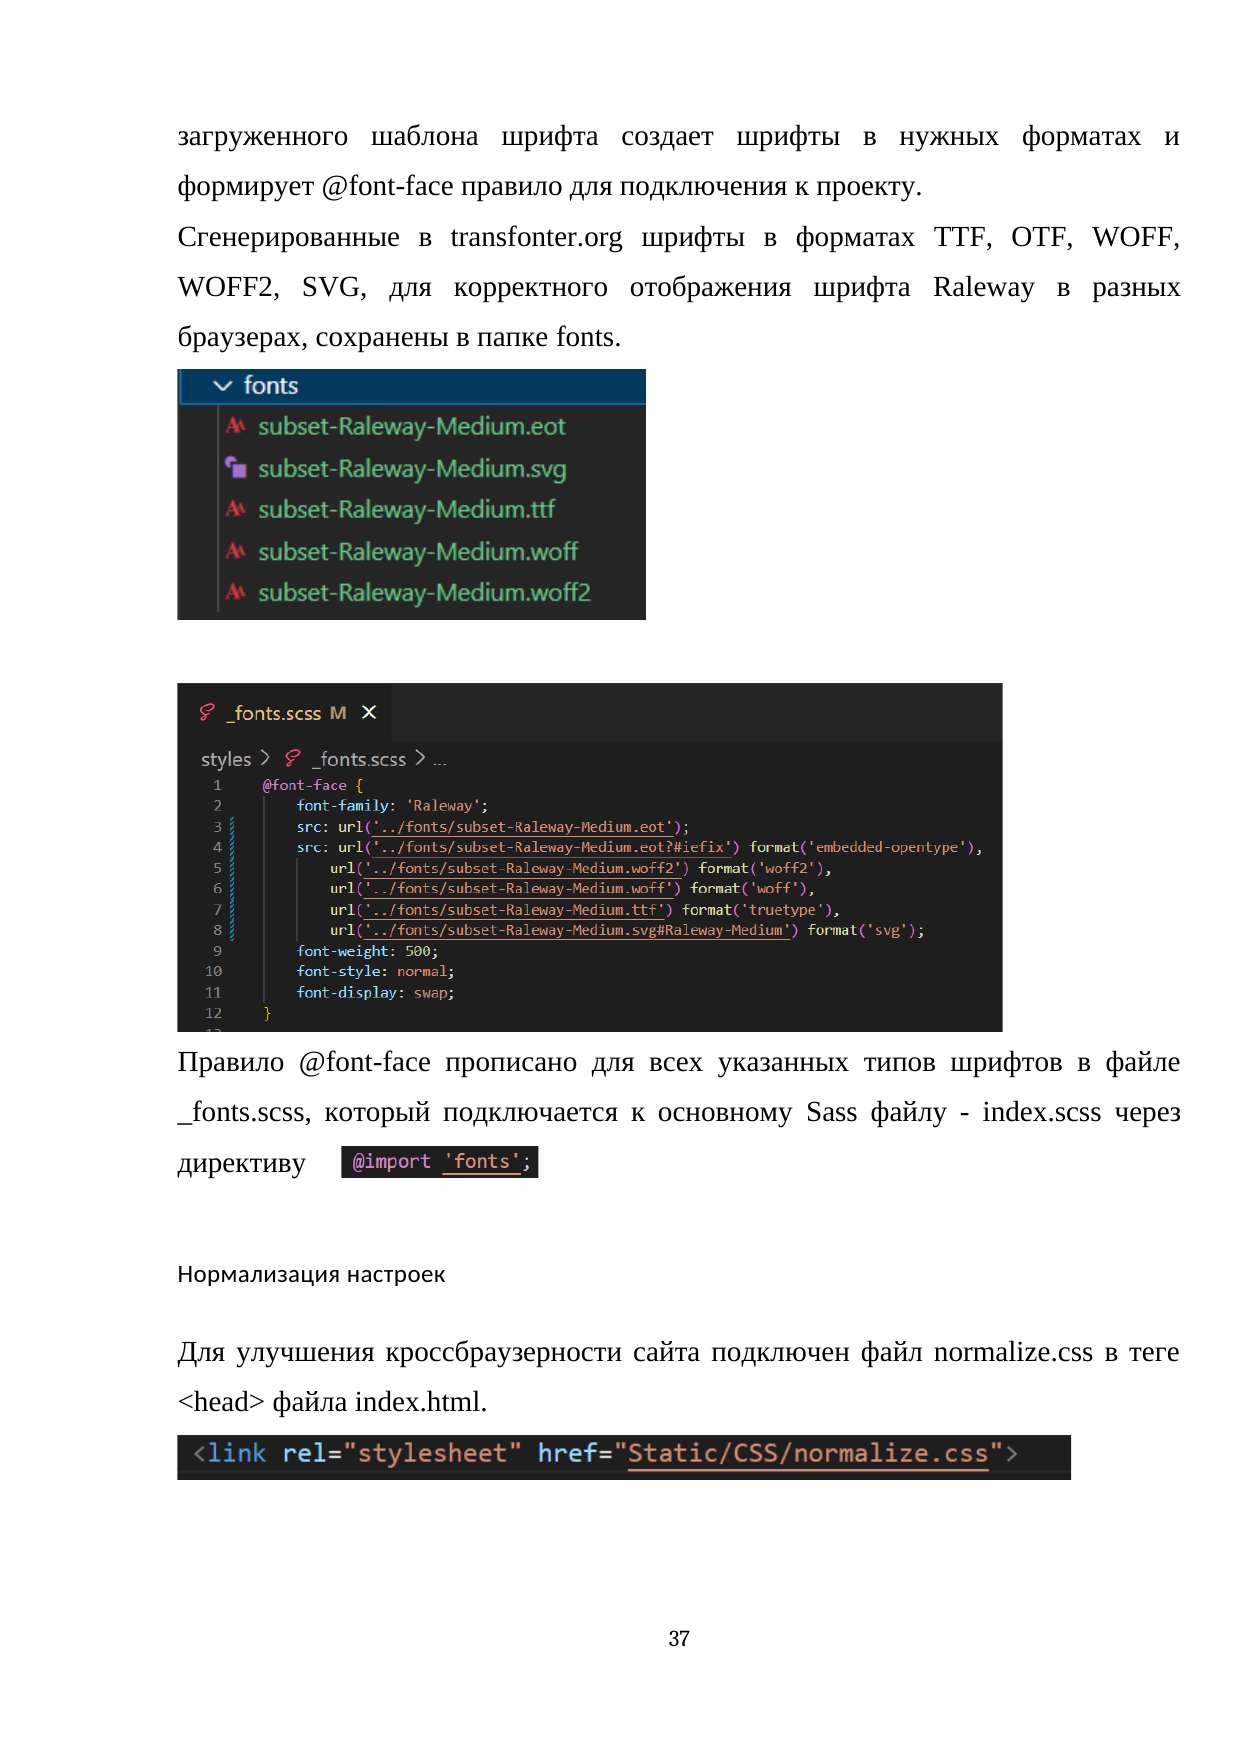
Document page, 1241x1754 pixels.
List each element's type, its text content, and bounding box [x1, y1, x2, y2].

picture [177, 369, 646, 620]
text Для улучшения кроссбраузерности сайта подключен файл normalize.css в теге <head> файла index.html. [177, 1334, 1181, 1418]
text Правило @font-face прописано для всех указанных типов шрифтов в файле _fonts.scss, который подключается к основному Sass файлу - index.scss через директиву [177, 1044, 1181, 1178]
picture [341, 1146, 539, 1178]
picture [177, 683, 1003, 1032]
subtitle Нормализация настроек [177, 1258, 1181, 1288]
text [177, 118, 1181, 202]
picture [177, 1435, 1072, 1480]
text Сгенерированные в transfonter.org шрифты в форматах TTF, OTF, WOFF, WOFF2, SVG, для корректного отображения шрифта Raleway в разных браузерах, сохранены в папке fonts. [177, 219, 1181, 353]
